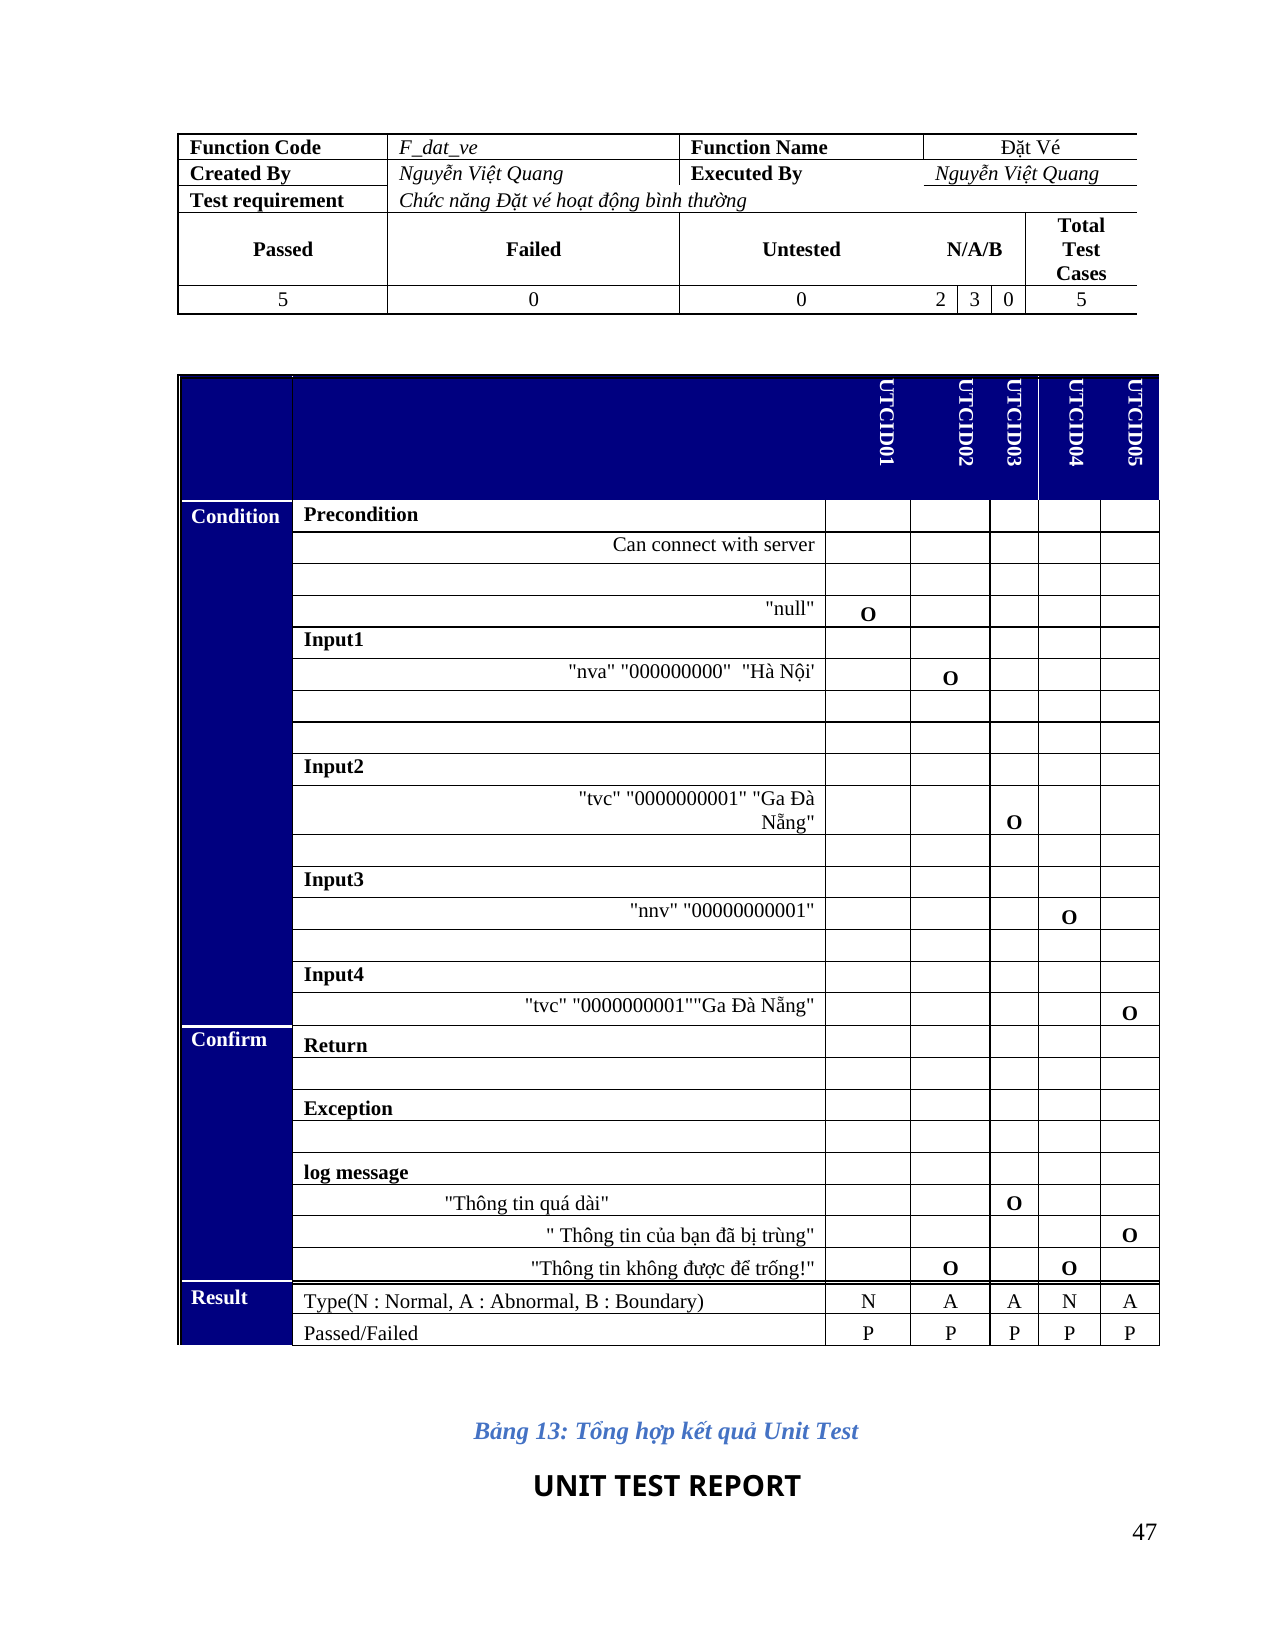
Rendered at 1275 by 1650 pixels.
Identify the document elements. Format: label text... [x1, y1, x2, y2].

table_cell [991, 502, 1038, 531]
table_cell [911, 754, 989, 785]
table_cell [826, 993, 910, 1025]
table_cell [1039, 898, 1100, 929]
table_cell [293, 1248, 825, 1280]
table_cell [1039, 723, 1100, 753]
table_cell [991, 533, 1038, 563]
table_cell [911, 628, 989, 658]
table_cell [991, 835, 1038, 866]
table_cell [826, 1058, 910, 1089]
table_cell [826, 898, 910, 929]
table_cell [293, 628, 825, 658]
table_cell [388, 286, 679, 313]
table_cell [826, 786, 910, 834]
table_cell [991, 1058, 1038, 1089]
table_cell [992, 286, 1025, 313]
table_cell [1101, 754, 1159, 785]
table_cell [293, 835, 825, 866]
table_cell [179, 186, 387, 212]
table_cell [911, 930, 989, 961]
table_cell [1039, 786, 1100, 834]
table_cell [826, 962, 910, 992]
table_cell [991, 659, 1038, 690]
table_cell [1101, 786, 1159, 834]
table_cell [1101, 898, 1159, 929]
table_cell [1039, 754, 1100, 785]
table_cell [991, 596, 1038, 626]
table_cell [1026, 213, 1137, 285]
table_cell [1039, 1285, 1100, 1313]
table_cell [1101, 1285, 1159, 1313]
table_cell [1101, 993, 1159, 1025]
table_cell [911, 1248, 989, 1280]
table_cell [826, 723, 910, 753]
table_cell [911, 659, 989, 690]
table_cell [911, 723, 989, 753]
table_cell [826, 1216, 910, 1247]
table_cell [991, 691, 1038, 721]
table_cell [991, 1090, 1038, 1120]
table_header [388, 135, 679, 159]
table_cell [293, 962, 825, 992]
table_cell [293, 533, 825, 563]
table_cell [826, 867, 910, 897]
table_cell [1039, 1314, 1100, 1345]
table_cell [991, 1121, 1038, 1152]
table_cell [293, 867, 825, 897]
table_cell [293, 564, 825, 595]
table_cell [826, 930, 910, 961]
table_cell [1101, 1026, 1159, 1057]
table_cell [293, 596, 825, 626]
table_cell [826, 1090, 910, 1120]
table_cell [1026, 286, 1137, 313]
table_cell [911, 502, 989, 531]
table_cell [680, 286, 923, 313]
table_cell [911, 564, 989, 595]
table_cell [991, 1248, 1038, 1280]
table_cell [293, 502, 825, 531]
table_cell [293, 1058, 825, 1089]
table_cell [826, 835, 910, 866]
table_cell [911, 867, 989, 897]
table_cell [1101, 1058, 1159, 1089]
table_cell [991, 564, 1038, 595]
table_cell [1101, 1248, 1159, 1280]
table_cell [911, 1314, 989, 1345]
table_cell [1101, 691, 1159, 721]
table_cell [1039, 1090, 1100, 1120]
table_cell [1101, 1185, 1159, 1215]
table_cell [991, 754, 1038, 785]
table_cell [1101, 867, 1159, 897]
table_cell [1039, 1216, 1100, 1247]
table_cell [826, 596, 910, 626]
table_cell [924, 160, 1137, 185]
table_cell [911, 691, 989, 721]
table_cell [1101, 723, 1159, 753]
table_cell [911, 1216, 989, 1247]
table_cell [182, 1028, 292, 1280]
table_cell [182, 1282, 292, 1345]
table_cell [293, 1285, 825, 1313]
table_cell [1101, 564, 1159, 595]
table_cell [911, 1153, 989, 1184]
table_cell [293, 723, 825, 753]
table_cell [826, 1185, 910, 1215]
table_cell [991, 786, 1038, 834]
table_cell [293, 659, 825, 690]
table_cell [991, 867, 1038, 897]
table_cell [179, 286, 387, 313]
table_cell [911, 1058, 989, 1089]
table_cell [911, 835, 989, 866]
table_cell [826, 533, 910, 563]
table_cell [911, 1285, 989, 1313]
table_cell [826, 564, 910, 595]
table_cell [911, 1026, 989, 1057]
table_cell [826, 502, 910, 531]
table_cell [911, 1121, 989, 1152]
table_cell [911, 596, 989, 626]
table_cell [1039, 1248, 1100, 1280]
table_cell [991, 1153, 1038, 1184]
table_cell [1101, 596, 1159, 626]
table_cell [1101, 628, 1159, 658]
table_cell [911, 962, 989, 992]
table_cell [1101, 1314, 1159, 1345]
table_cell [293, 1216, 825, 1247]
text UNIT TEST REPORT [177, 1466, 1157, 1505]
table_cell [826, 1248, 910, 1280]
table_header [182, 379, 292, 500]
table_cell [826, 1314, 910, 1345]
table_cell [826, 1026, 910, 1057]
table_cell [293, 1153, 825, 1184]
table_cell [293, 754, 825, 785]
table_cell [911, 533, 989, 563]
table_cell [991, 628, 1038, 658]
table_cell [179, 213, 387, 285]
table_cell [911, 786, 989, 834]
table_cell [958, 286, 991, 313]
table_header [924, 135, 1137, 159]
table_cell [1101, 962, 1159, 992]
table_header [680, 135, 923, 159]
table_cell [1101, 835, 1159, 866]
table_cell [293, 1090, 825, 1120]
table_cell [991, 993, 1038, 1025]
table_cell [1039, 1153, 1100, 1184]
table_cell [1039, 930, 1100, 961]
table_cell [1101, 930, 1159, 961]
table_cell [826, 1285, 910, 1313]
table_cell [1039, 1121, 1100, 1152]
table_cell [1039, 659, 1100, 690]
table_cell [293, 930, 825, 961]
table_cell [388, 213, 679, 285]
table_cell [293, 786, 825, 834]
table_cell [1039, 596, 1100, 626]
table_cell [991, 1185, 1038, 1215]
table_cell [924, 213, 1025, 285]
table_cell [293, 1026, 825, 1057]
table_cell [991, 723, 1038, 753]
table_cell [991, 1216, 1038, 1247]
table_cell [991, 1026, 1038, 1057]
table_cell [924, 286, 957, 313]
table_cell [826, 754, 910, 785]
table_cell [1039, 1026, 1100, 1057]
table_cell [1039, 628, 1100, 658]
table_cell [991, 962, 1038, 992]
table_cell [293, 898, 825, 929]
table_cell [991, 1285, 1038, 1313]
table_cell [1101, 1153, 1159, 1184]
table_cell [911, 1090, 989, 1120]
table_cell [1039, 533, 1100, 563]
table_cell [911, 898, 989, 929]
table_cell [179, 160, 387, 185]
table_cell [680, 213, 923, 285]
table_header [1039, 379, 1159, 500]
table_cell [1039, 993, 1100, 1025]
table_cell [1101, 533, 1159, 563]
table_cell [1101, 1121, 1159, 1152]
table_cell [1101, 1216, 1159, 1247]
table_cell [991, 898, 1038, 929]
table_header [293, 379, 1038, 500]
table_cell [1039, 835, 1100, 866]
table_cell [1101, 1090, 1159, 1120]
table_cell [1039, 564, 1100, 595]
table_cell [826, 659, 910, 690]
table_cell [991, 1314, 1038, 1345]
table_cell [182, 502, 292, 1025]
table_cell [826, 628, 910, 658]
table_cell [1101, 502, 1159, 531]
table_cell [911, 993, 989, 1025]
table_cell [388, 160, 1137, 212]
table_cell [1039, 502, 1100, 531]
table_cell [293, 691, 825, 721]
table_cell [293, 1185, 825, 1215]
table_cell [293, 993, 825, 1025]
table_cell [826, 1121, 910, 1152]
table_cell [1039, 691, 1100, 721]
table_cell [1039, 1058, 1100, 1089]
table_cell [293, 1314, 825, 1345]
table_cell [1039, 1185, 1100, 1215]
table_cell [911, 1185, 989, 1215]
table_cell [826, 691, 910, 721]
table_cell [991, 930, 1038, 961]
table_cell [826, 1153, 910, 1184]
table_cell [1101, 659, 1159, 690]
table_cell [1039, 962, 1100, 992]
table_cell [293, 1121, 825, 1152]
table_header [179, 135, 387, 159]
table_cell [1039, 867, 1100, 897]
